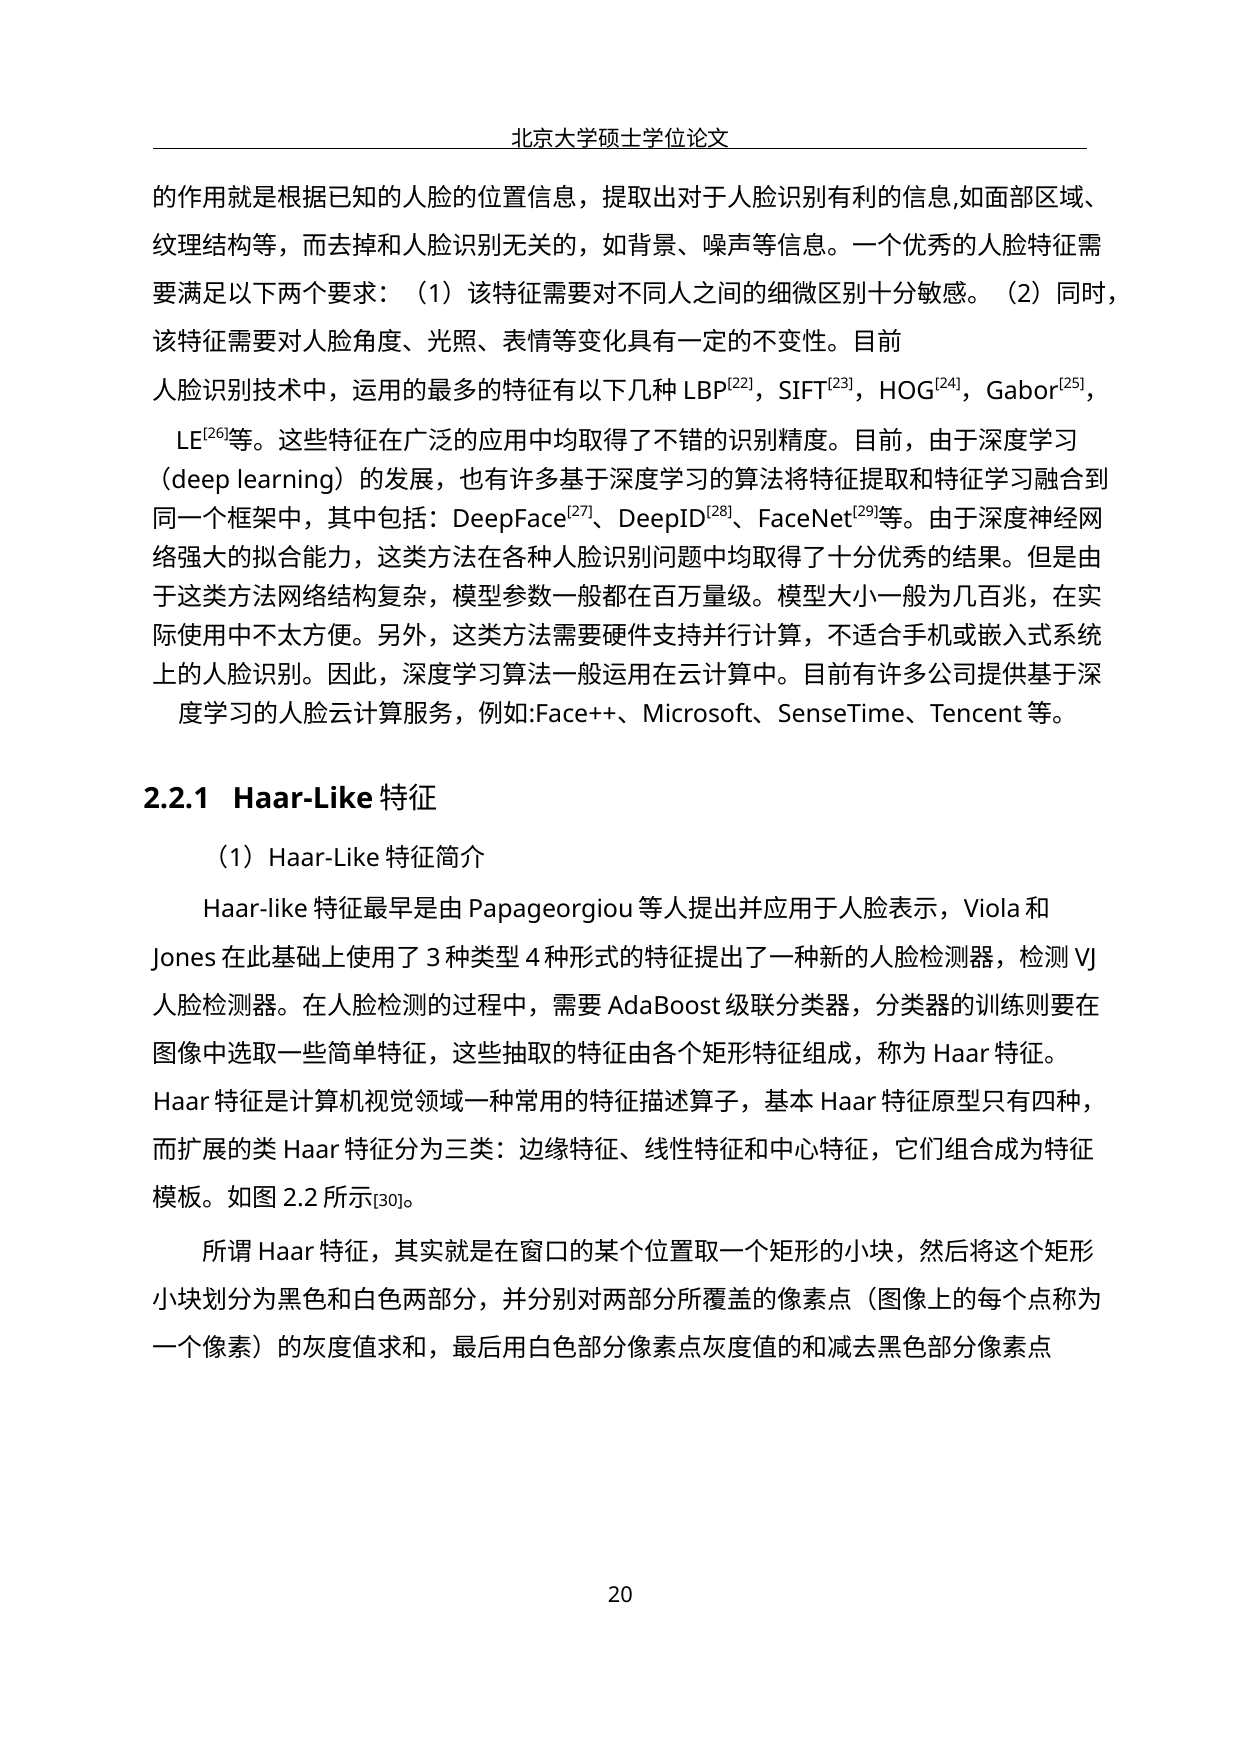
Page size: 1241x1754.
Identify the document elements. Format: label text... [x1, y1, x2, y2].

text LE[26]等。这些特征在广泛的应用中均取得了不错的识别精度。目前，由于深度学习（deep learning）的发展，也有许多基于深度学习的算法将特征提取和特征学习融合到同一个框架中，其中包括：DeepFace[27]、DeepID[28]、FaceNet[29]等。由于深度神经网络强大的拟合能力，这类方法在各种人脸识别问题中均取得了十分优秀的结果。但是由于这类方法网络结构复杂，模型参数一般都在百万量级。模型大小一般为几百兆，在实际使用中不太方便。另外，这类方法需要硬件支持并行计算，不适合手机或嵌入式系统上的人脸识别。因此，深度学习算法一般运用在云计算中。目前有许多公司提供基于深度学习的人脸云计算服务，例如:Face++、Microsoft、SenseTime、Tencent等。 [143, 421, 1111, 730]
text 人脸识别技术中，运用的最多的特征有以下几种LBP[22]，SIFT[23]，HOG[24]，Gabor[25]， [153, 370, 1111, 406]
text （1）Haar-Like特征简介 [203, 838, 1111, 874]
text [153, 177, 1111, 358]
text 所谓Haar特征，其实就是在窗口的某个位置取一个矩形的小块，然后将这个矩形小块划分为黑色和白色两部分，并分别对两部分所覆盖的像素点（图像上的每个点称为一个像素）的灰度值求和，最后用白色部分像素点灰度值的和减去黑色部分像素点 [153, 1231, 1111, 1363]
text Haar-like特征最早是由Papageorgiou等人提出并应用于人脸表示，Viola和Jones在此基础上使用了3种类型4种形式的特征提出了一种新的人脸检测器，检测VJ人脸检测器。在人脸检测的过程中，需要AdaBoost级联分类器，分类器的训练则要在图像中选取一些简单特征，这些抽取的特征由各个矩形特征组成，称为Haar特征。Haar特征是计算机视觉领域一种常用的特征描述算子，基本Haar特征原型只有四种，而扩展的类Haar特征分为三类：边缘特征、线性特征和中心特征，它们组合成为特征模板。如图2.2所示[30]。 [153, 889, 1111, 1214]
subtitle 2.2.1 Haar-Like特征 [143, 775, 1111, 817]
